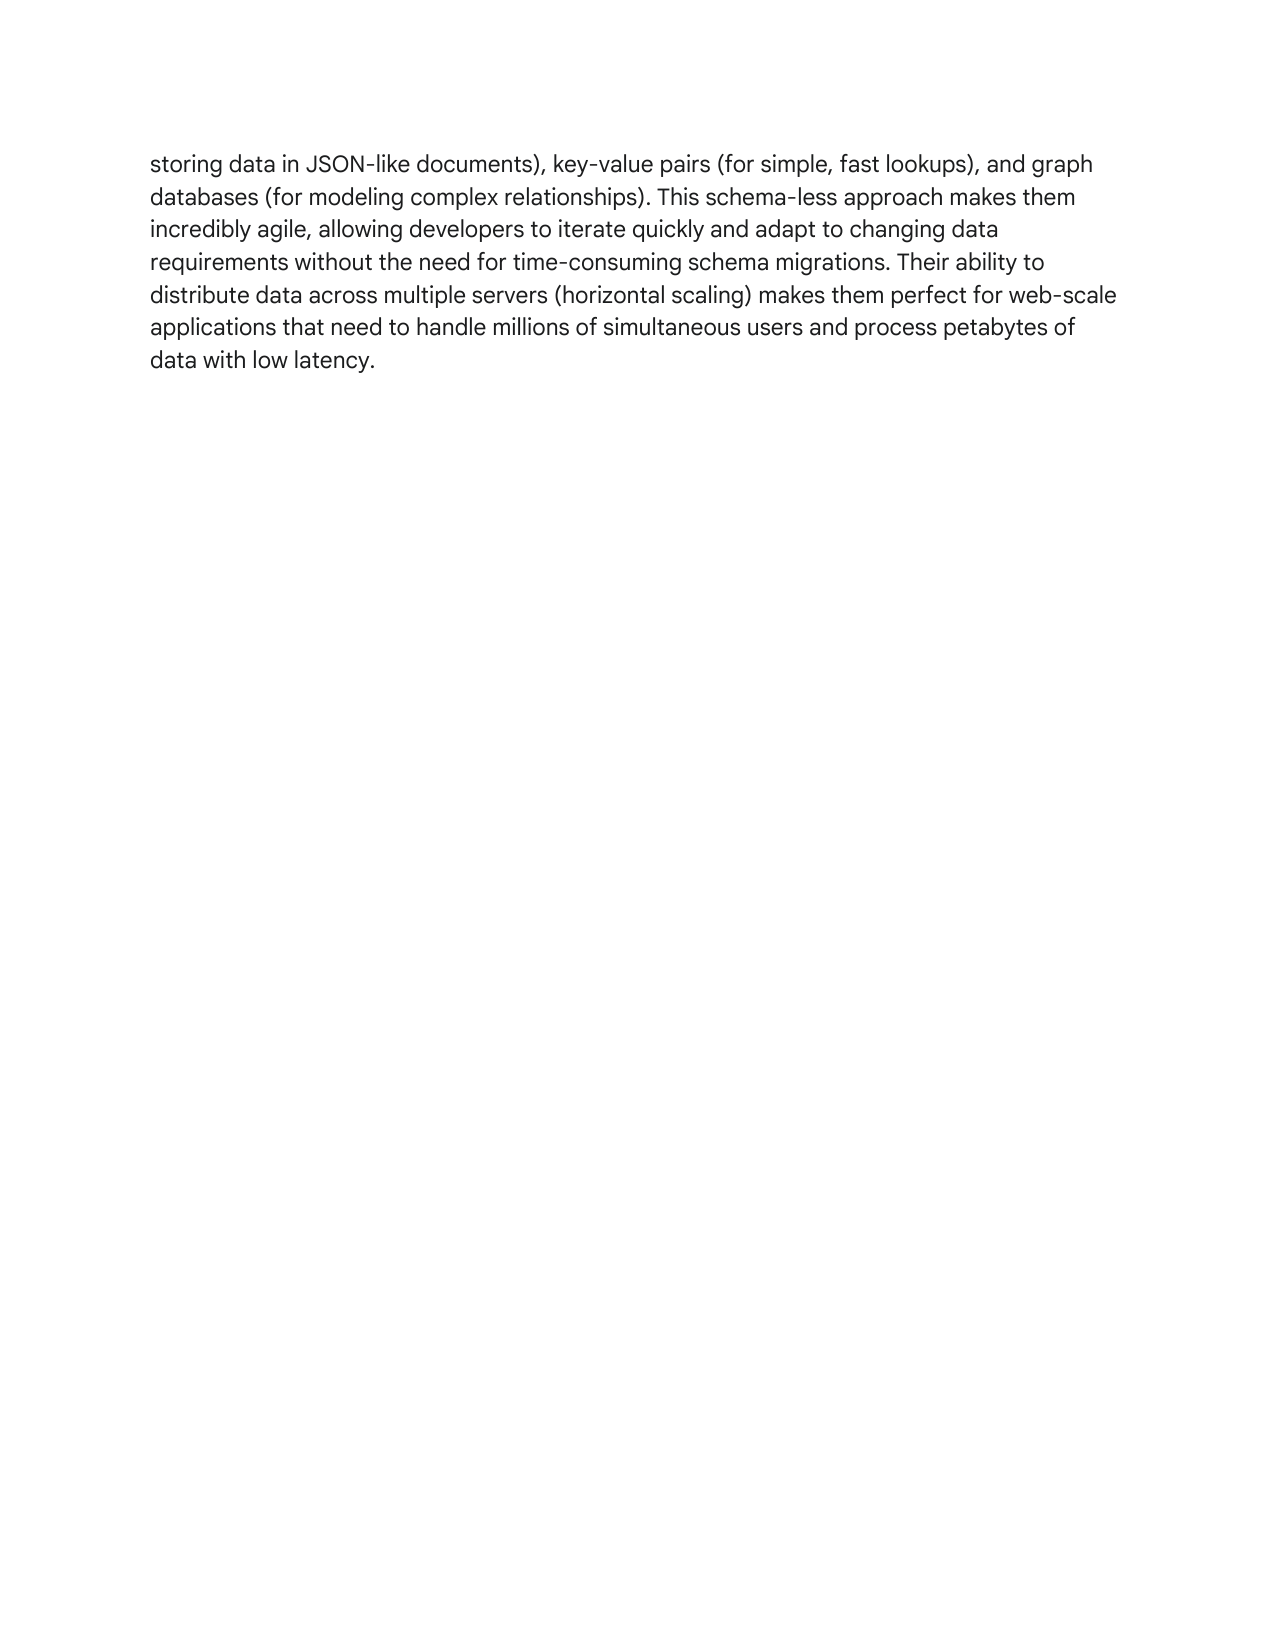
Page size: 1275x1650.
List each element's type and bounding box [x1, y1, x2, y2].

text [150, 150, 1125, 375]
